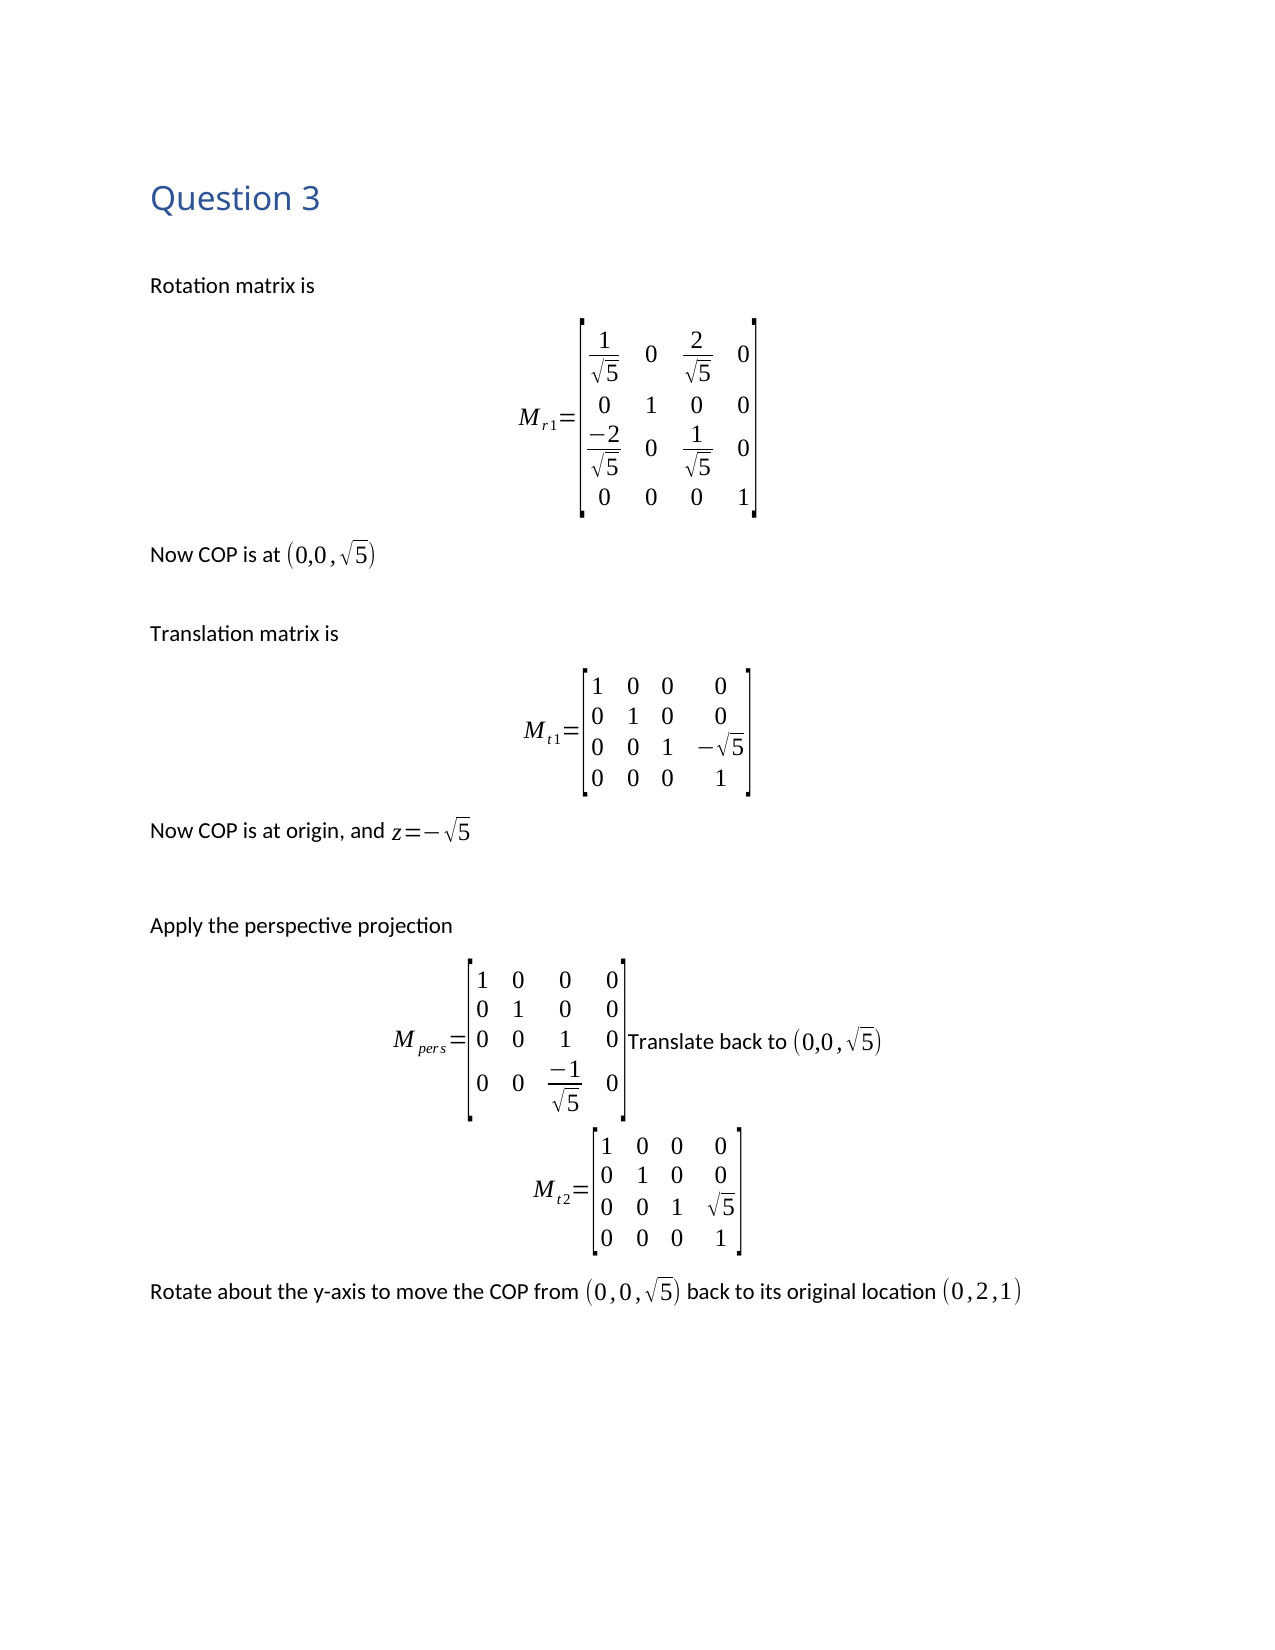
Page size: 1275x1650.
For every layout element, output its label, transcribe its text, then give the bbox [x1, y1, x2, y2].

text Apply the perspective projection [150, 911, 1125, 939]
text Rotation matrix is [150, 271, 1125, 299]
text Translate back to [150, 958, 1125, 1257]
text Translation matrix is [150, 589, 1125, 647]
subtitle Question 3 [150, 175, 1125, 220]
text Rotate about the y-axis to move the COP from back to its original location [150, 1276, 1125, 1307]
text Now COP is at origin, and [150, 816, 1125, 846]
text Now COP is at [150, 539, 1125, 570]
